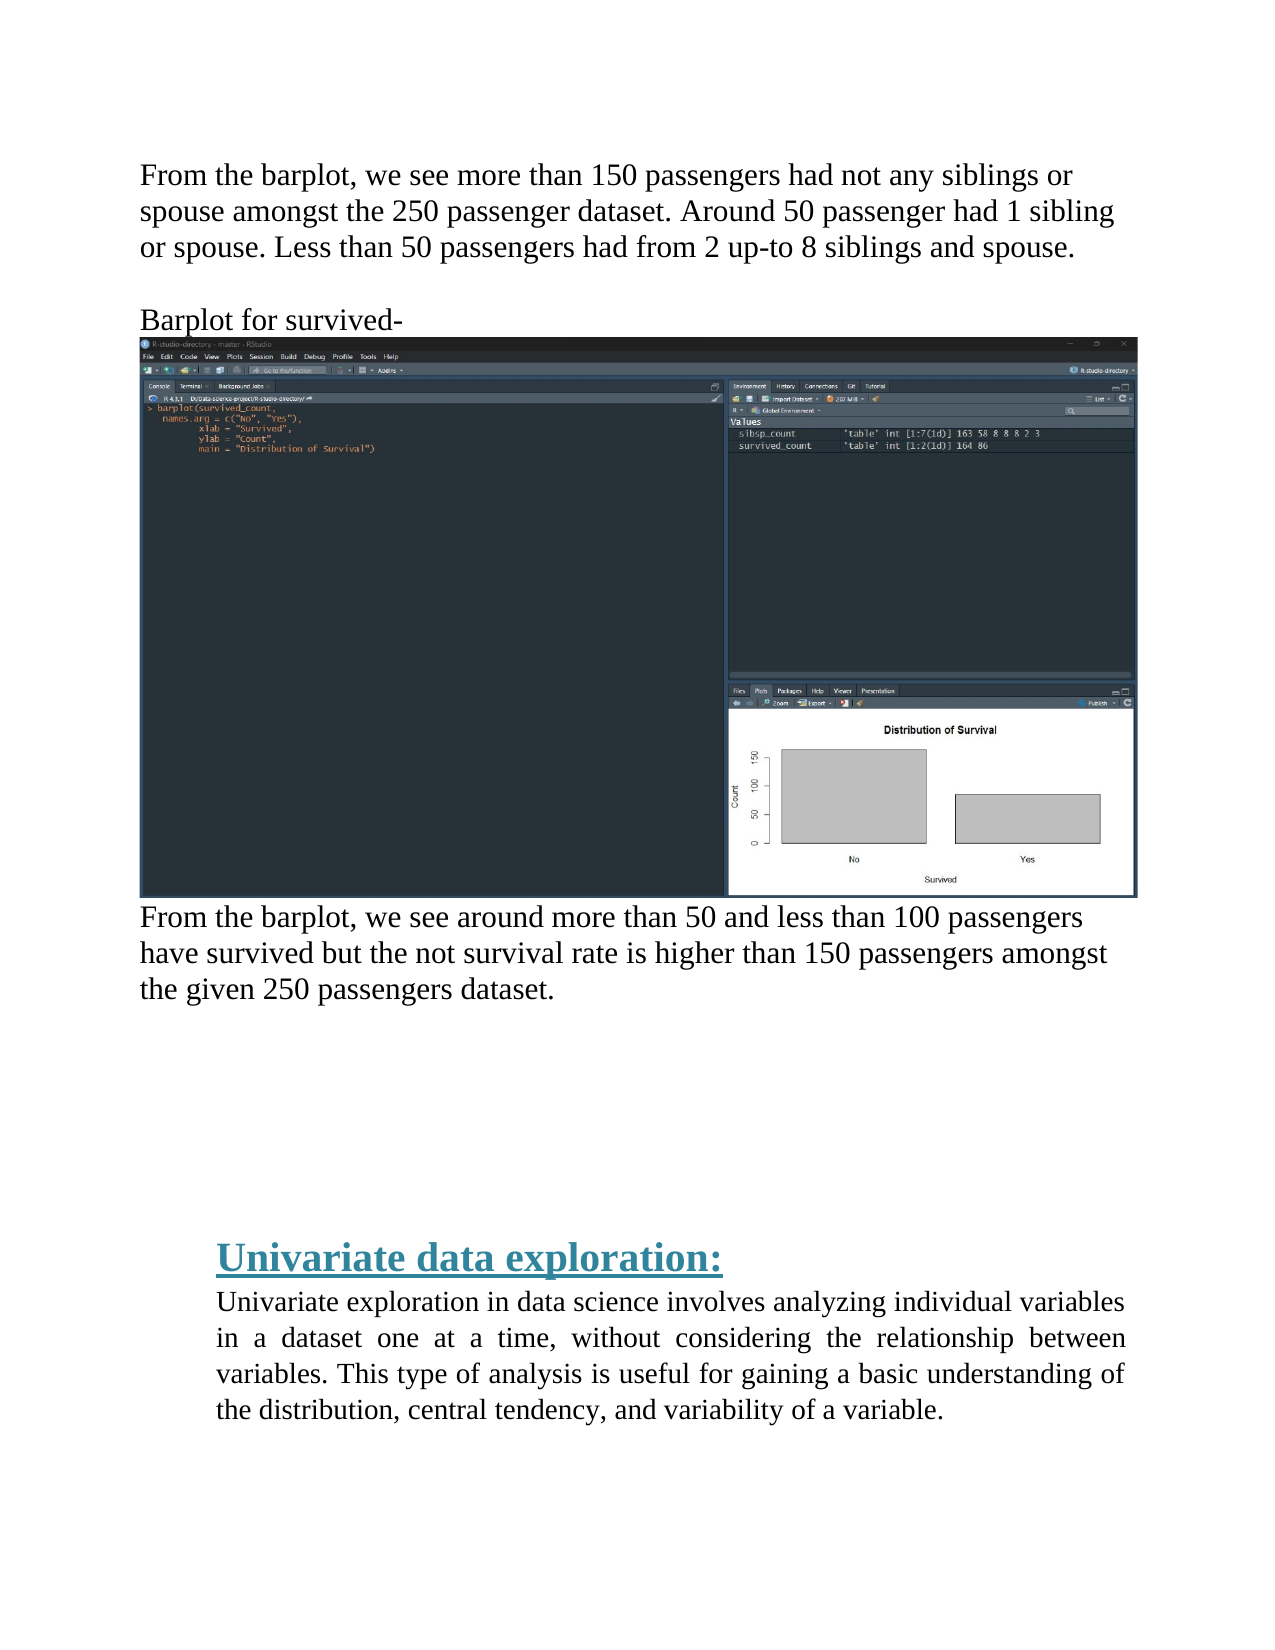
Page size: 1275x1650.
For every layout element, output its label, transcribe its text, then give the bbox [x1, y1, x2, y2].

subtitle Univariate data exploration: [216, 1232, 1137, 1280]
text From the barplot, we see more than 150 passengers had not any siblings or spouse amongst the 250 passenger dataset. Around 50 passenger had 1 sibling or spouse. Less than 50 passengers had from 2 up-to 8 siblings and spouse. [139, 156, 1137, 264]
text From the barplot, we see around more than 50 and less than 100 passengers have survived but the not survival rate is higher than 150 passengers amongst the given 250 passengers dataset. [139, 898, 1137, 1006]
text Univariate exploration in data science involves analyzing individual variables in a dataset one at a time, without considering the relationship between variables. This type of analysis is useful for gaining a basic understanding of the distribution, central tendency, and variability of a variable. [216, 1284, 1126, 1426]
picture [139, 337, 1138, 898]
text Barplot for survived- [139, 301, 1137, 337]
